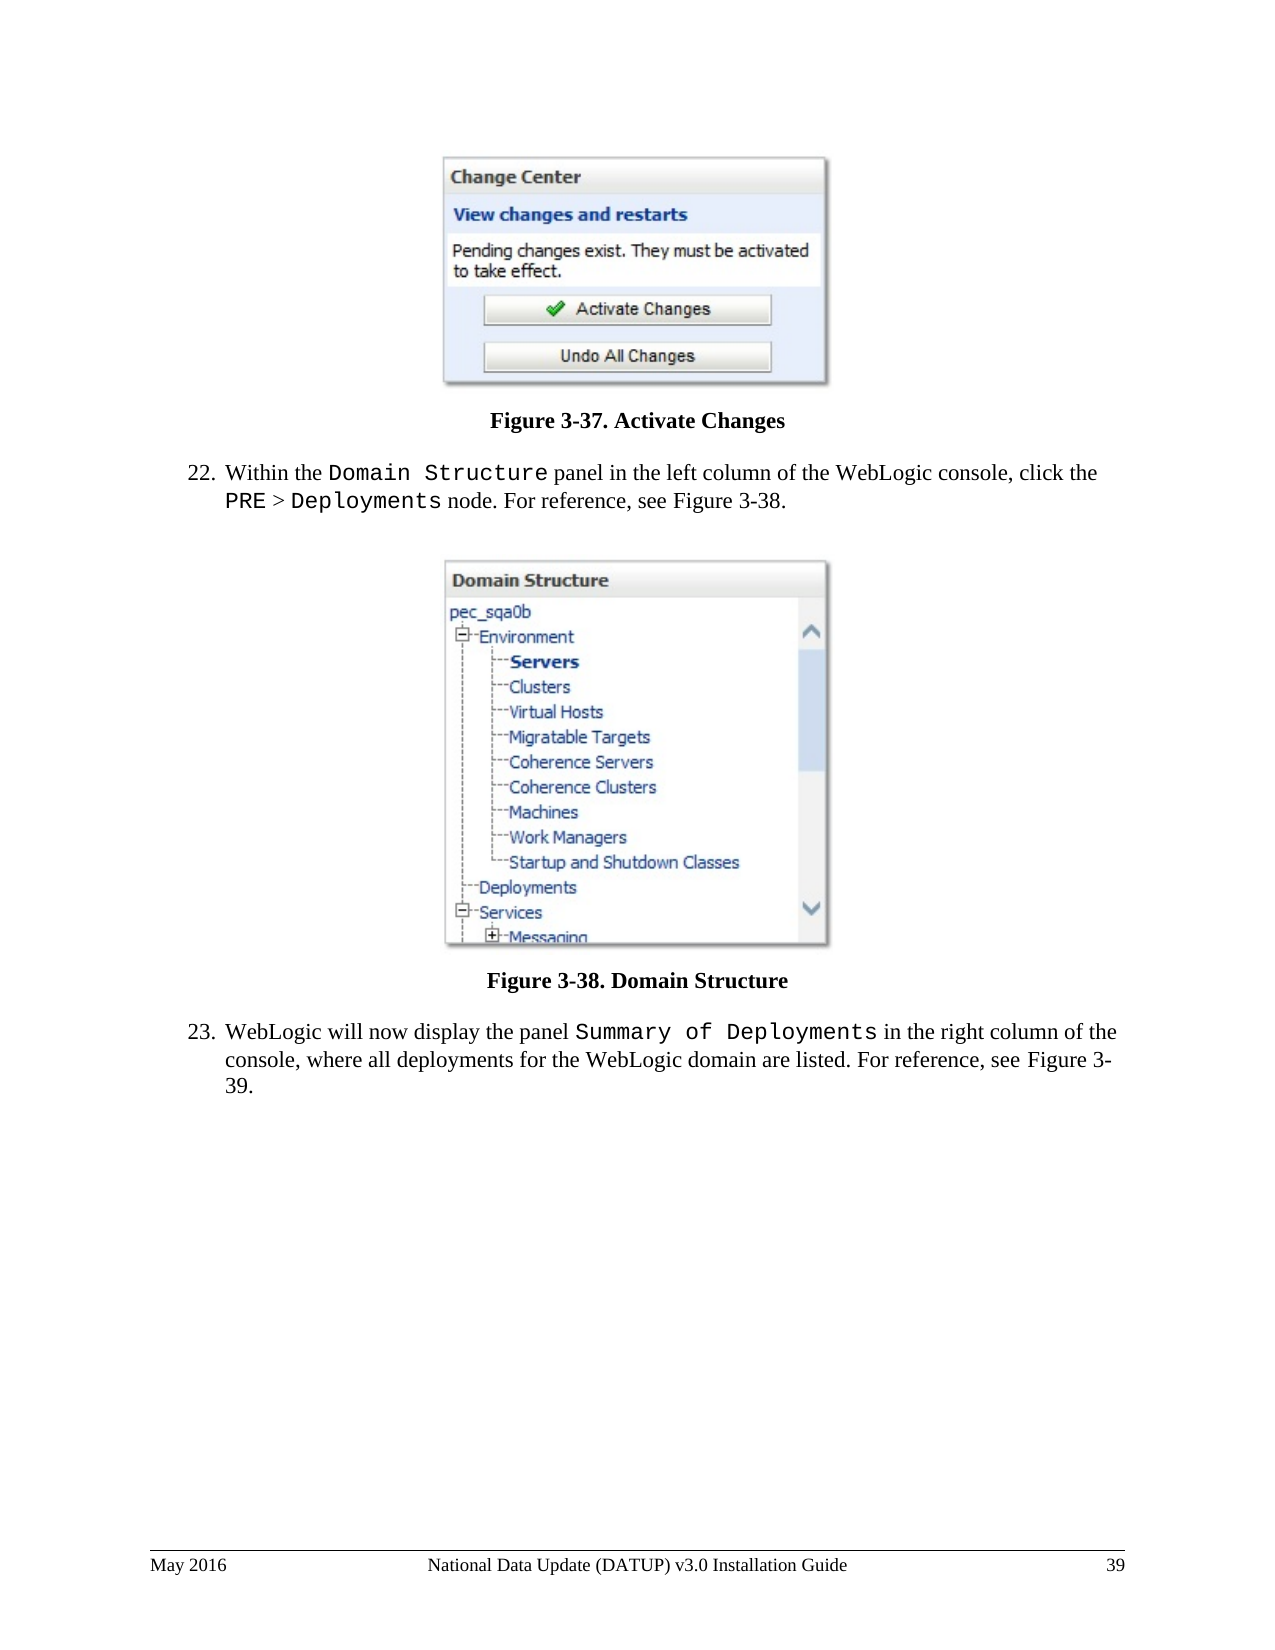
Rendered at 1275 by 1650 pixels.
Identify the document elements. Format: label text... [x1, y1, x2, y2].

list Within the Domain Structure panel in the left column of the WebLogic console, click the PRE > Deployments node. For reference, see Figure 3-91. [187, 459, 1125, 515]
picture [440, 150, 835, 395]
picture [440, 554, 835, 955]
list WebLogic will now display the panel Summary of Deployments in the right column of the console, where all deployments for the WebLogic domain are listed. For reference, see Figure 3-92. [187, 1018, 1125, 1099]
